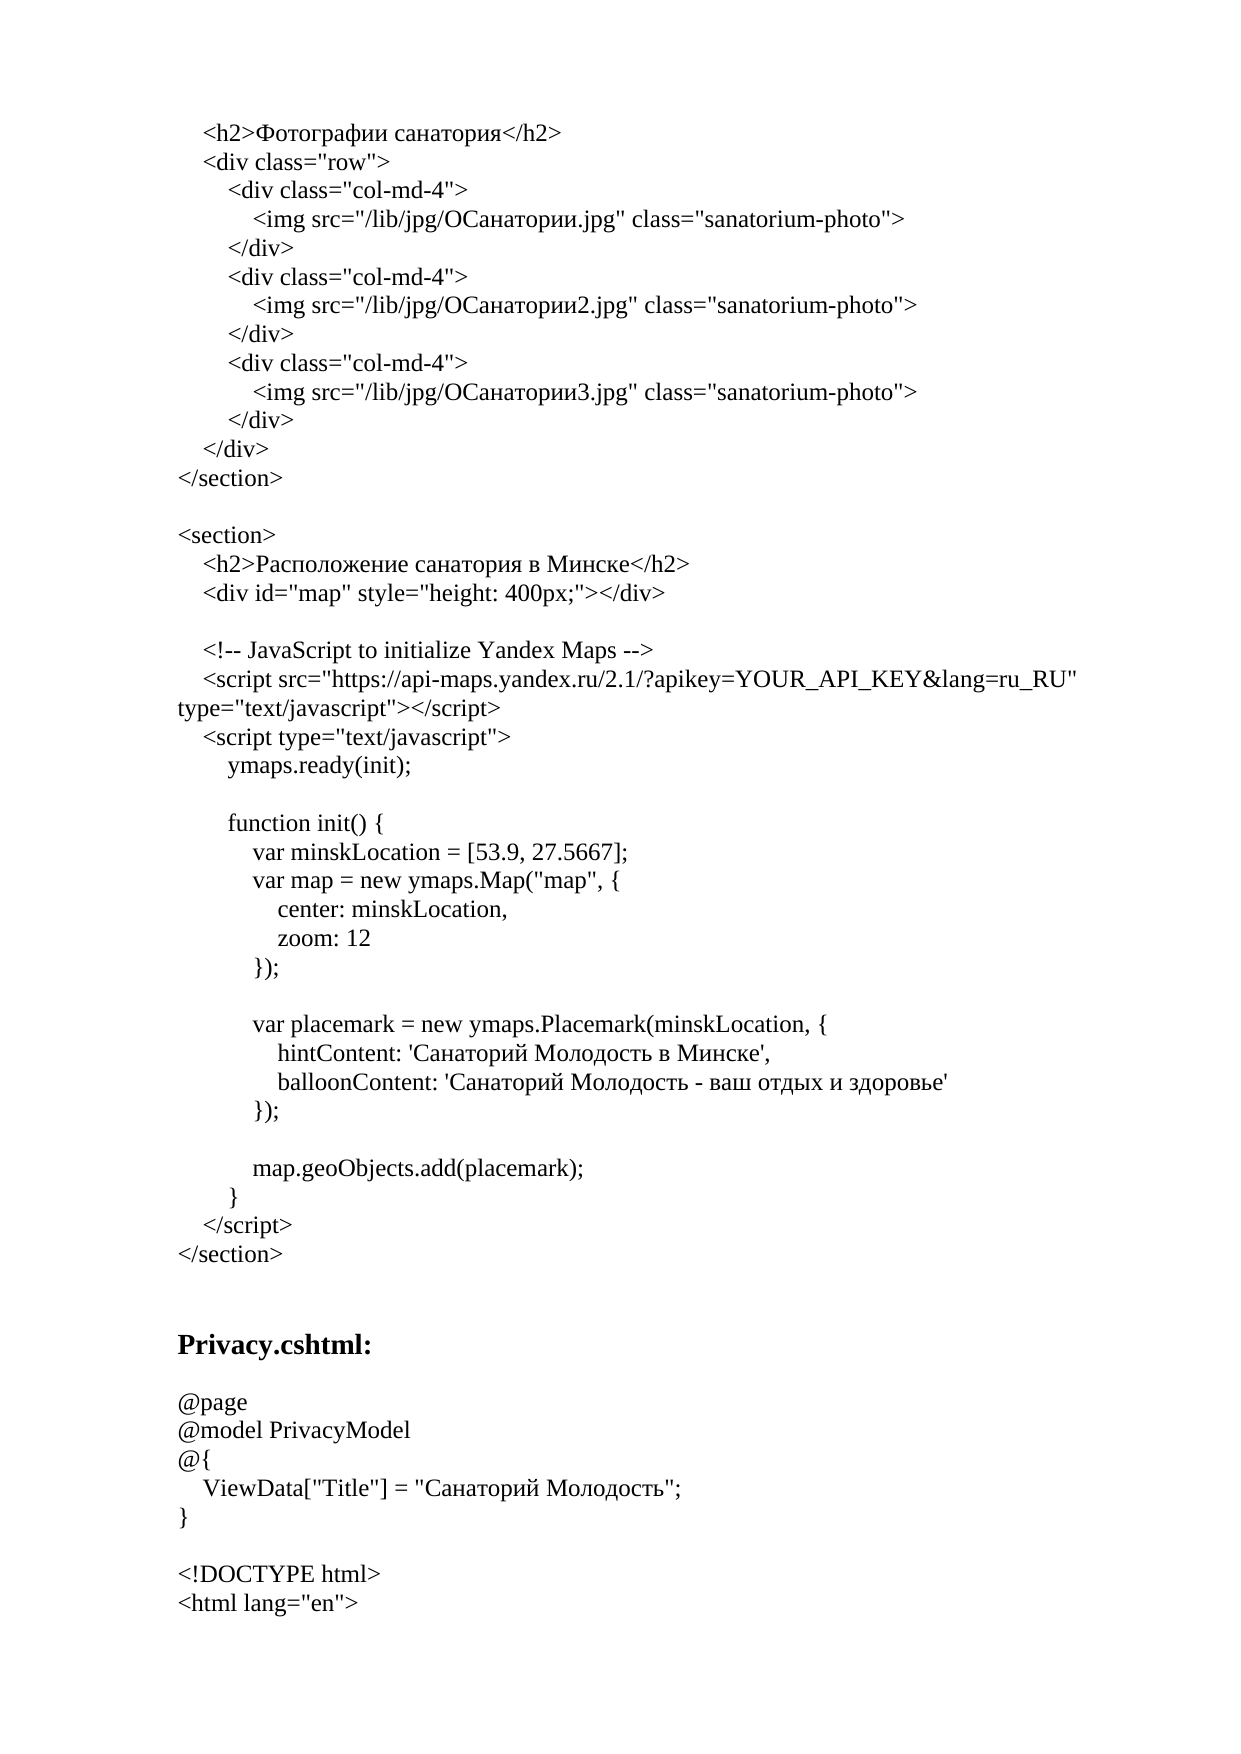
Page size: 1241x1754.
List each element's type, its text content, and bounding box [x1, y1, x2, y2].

text @{ [177, 1444, 1152, 1473]
text <div id="map" style="height: 400px;"></div> [177, 578, 1152, 607]
text <div class="col-md-4"> [177, 176, 1152, 204]
text Privacy.cshtml: [177, 1327, 1152, 1361]
text zoom: 12 [177, 923, 1152, 952]
text } [177, 1502, 1152, 1531]
text var map = new ymaps.Map("map", { [177, 866, 1152, 894]
text </div> [177, 434, 1152, 463]
text </section> [177, 1239, 1152, 1268]
text balloonContent: 'Санаторий Молодость - ваш отдых и здоровье' [177, 1067, 1152, 1096]
text var minskLocation = [53.9, 27.5667]; [177, 837, 1152, 866]
text ymaps.ready(init); [177, 751, 1152, 779]
text var placemark = new ymaps.Placemark(minskLocation, { [177, 1009, 1152, 1038]
text </div> [177, 319, 1152, 348]
text <!-- JavaScript to initialize Yandex Maps --> [177, 636, 1152, 664]
text center: minskLocation, [177, 894, 1152, 923]
text <h2>Фотографии санатория</h2> [177, 118, 1152, 147]
text <h2>Расположение санатория в Минске</h2> [177, 549, 1152, 578]
text <html lang="en"> [177, 1588, 1152, 1617]
text @page [177, 1387, 1152, 1416]
text } [177, 1182, 1152, 1211]
text </section> [177, 463, 1152, 492]
text <div class="row"> [177, 147, 1152, 176]
text </script> [177, 1211, 1152, 1239]
text map.geoObjects.add(placemark); [177, 1153, 1152, 1182]
text hintContent: 'Санаторий Молодость в Минске', [177, 1038, 1152, 1067]
text }); [177, 952, 1152, 981]
text @model PrivacyModel [177, 1416, 1152, 1444]
text <script src="https://api-maps.yandex.ru/2.1/?apikey=YOUR_API_KEY&lang=ru_RU" type="text/javascript"></script> [177, 664, 1152, 722]
text <section> [177, 521, 1152, 549]
text <script type="text/javascript"> [177, 722, 1152, 751]
text <img src="/lib/jpg/ОСанатории3.jpg" class="sanatorium-photo"> [177, 377, 1152, 406]
text <div class="col-md-4"> [177, 348, 1152, 377]
text }); [177, 1096, 1152, 1124]
text </div> [177, 233, 1152, 262]
text <div class="col-md-4"> [177, 262, 1152, 291]
text ViewData["Title"] = "Санаторий Молодость"; [177, 1473, 1152, 1502]
text </div> [177, 406, 1152, 434]
text <img src="/lib/jpg/ОСанатории2.jpg" class="sanatorium-photo"> [177, 291, 1152, 319]
text function init() { [177, 808, 1152, 837]
text <!DOCTYPE html> [177, 1559, 1152, 1588]
text <img src="/lib/jpg/ОСанатории.jpg" class="sanatorium-photo"> [177, 204, 1152, 233]
